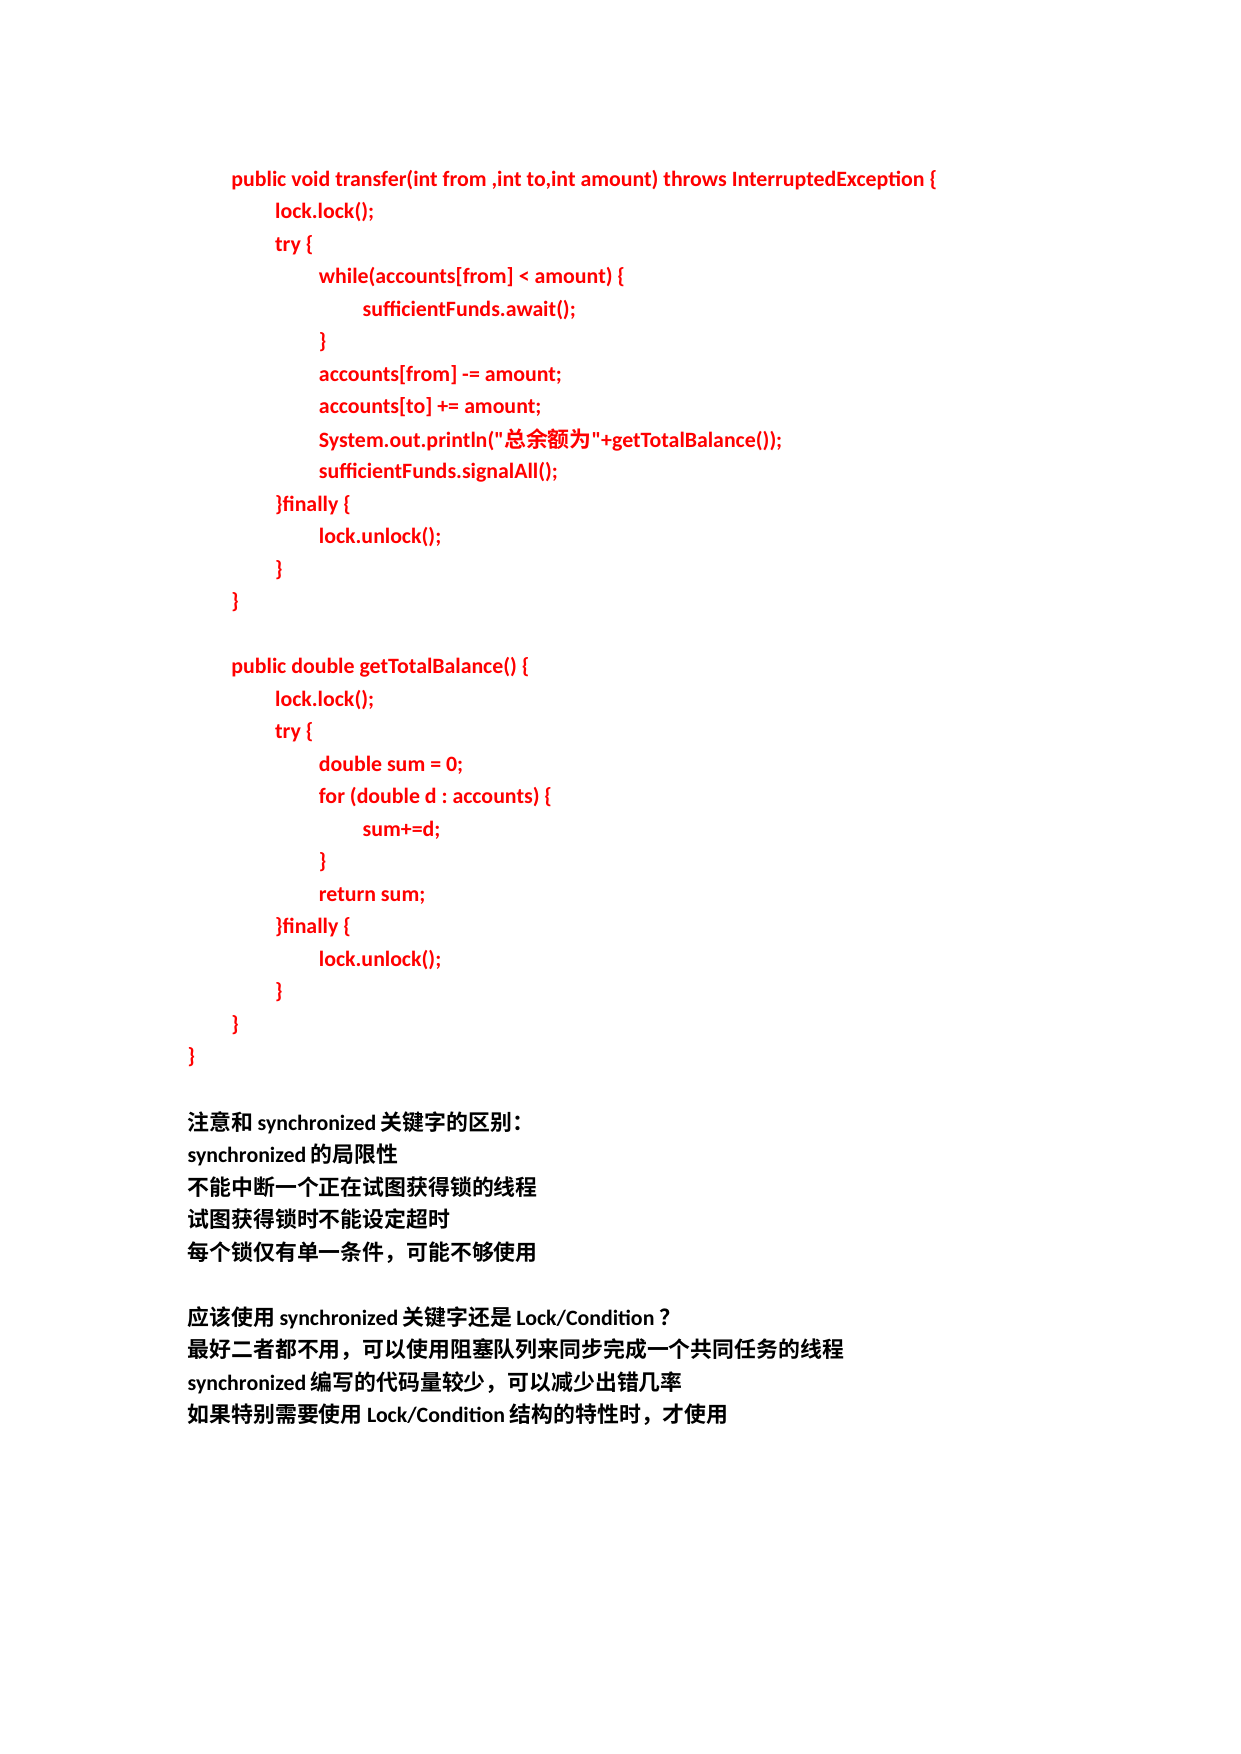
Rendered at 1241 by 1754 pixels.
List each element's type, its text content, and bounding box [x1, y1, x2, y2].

text public void transfer(int from ,int to,int amount) throws InterruptedException { [187, 162, 1053, 194]
text for (double d : accounts) { [187, 779, 1053, 812]
text 不能中断一个正在试图获得锁的线程 [187, 1169, 1053, 1202]
text return sum; [187, 877, 1053, 909]
text try { [187, 227, 1053, 259]
text 注意和synchronized关键字的区别： [187, 1104, 1053, 1137]
text lock.unlock(); [187, 519, 1053, 552]
text } [187, 1007, 1053, 1039]
text double sum = 0; [187, 747, 1053, 779]
text 应该使用synchronized关键字还是Lock/Condition ？ [187, 1299, 1053, 1332]
text lock.unlock(); [187, 942, 1053, 974]
text accounts[to] += amount; [187, 389, 1053, 422]
text sum+=d; [187, 812, 1053, 844]
text try { [187, 714, 1053, 747]
text }finally { [187, 909, 1053, 942]
text 如果特别需要使用Lock/Condition结构的特性时，才使用 [187, 1397, 1053, 1429]
text } [187, 974, 1053, 1007]
text } [187, 844, 1053, 877]
text lock.lock(); [187, 194, 1053, 227]
text lock.lock(); [187, 682, 1053, 714]
text System.out.println("总余额为"+getTotalBalance()); [187, 422, 1053, 454]
text } [187, 1039, 1053, 1072]
text }finally { [187, 487, 1053, 519]
text } [187, 552, 1053, 584]
text sufficientFunds.signalAll(); [187, 454, 1053, 487]
text synchronized编写的代码量较少，可以减少出错几率 [187, 1364, 1053, 1397]
text 试图获得锁时不能设定超时 [187, 1202, 1053, 1234]
text 每个锁仅有单一条件，可能不够使用 [187, 1234, 1053, 1267]
text while(accounts[from] < amount) { [187, 259, 1053, 292]
text public double getTotalBalance() { [187, 649, 1053, 682]
text } [187, 584, 1053, 617]
text accounts[from] -= amount; [187, 357, 1053, 389]
text synchronized的局限性 [187, 1137, 1053, 1169]
text } [187, 324, 1053, 357]
text 最好二者都不用，可以使用阻塞队列来同步完成一个共同任务的线程 [187, 1332, 1053, 1364]
text sufficientFunds.await(); [187, 292, 1053, 324]
